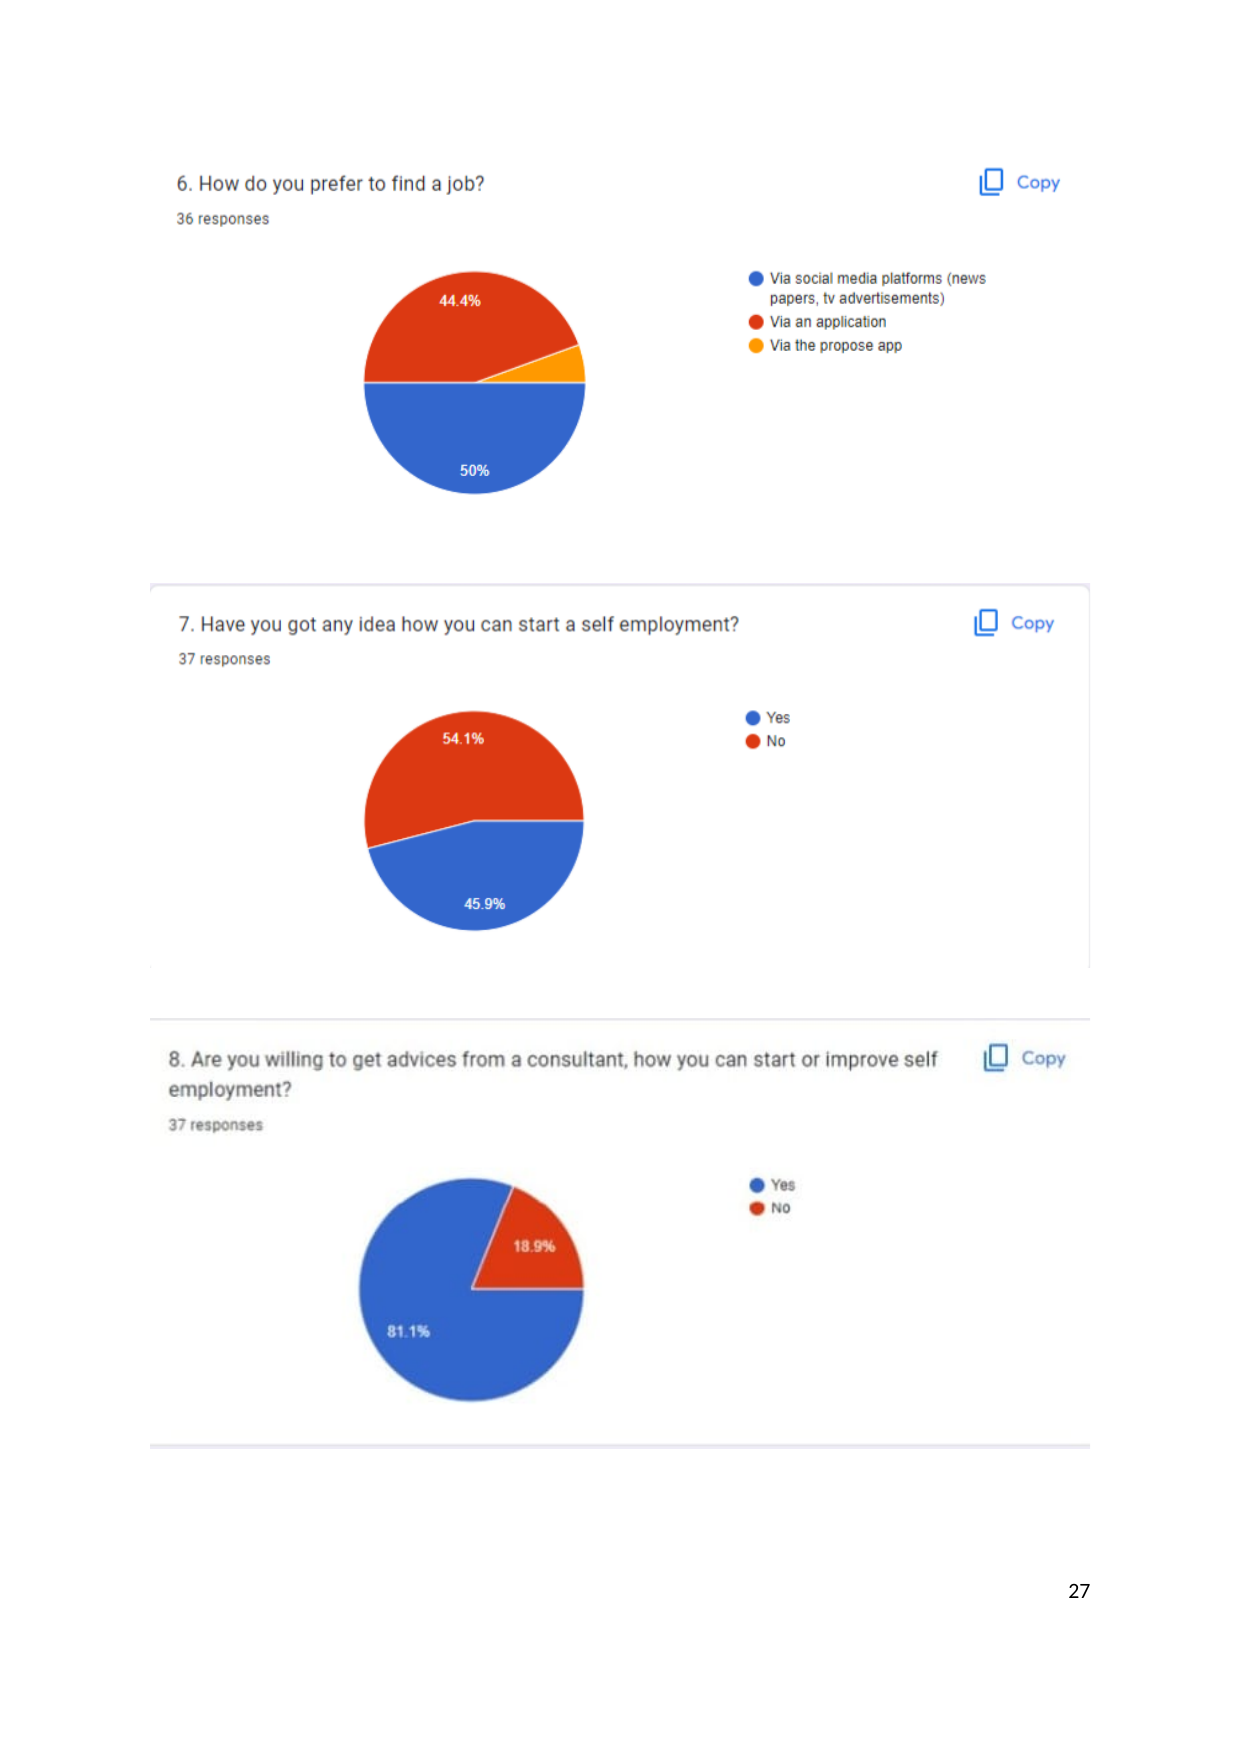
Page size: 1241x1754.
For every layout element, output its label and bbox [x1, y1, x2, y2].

picture [150, 583, 1091, 968]
picture [150, 1018, 1091, 1449]
picture [150, 150, 1091, 533]
